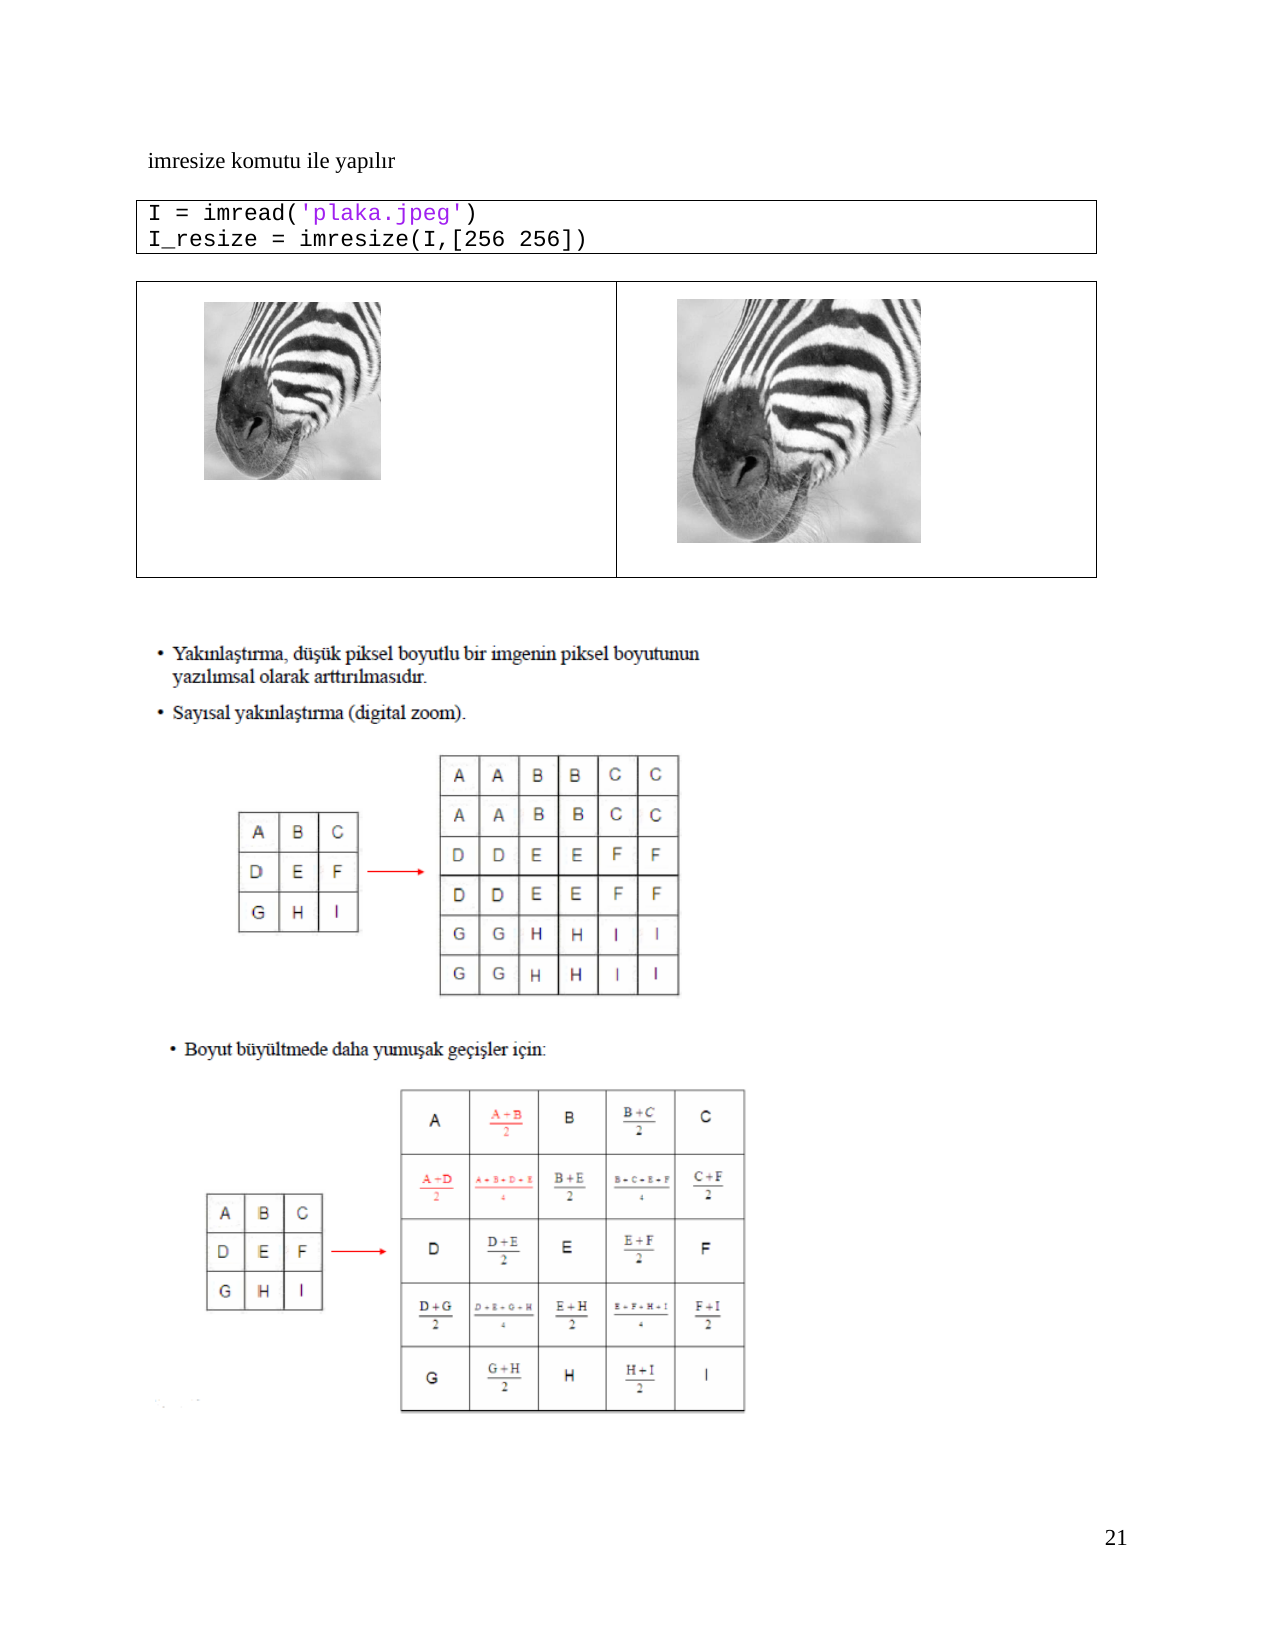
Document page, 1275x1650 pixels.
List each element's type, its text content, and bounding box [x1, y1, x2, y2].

table_header [137, 282, 616, 577]
picture [147, 630, 734, 1006]
table_header I = imread('plaka.jpeg') I_resize = imresize(I,[256 256]) [137, 201, 1096, 253]
picture [147, 1032, 762, 1444]
text imresize komutu ile yapılır [148, 148, 1127, 174]
table_header [617, 282, 1096, 577]
